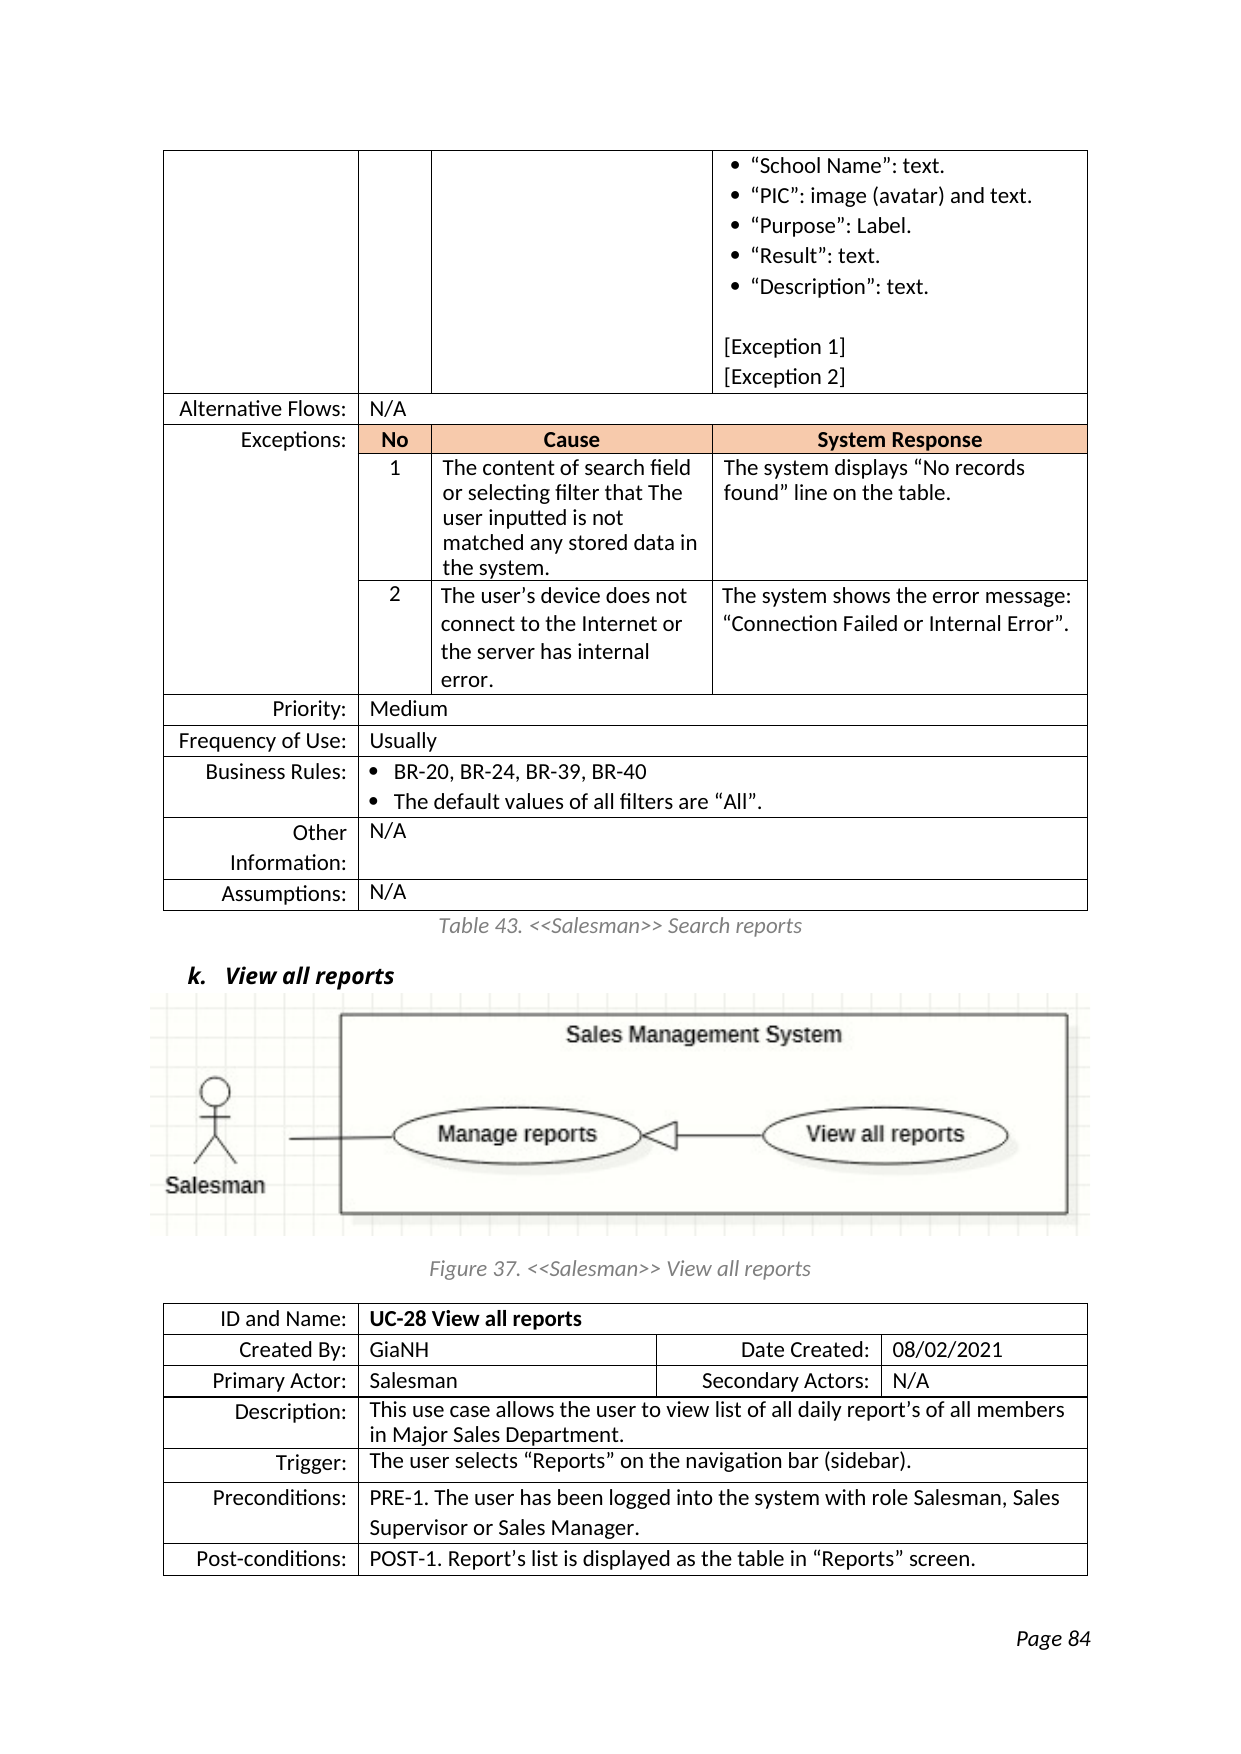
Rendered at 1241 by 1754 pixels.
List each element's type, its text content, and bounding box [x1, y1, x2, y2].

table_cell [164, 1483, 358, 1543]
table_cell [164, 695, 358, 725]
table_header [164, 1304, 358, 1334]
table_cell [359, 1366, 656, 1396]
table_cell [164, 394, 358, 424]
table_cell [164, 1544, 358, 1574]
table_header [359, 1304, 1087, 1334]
text Figure 37. <<Salesman>> View all reports [150, 1254, 1093, 1282]
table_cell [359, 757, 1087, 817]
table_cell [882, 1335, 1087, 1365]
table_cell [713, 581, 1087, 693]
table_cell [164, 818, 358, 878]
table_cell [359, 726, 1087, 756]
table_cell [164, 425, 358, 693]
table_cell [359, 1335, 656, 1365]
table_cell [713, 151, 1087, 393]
text Table 43. <<Salesman>> Search reports [150, 911, 1093, 939]
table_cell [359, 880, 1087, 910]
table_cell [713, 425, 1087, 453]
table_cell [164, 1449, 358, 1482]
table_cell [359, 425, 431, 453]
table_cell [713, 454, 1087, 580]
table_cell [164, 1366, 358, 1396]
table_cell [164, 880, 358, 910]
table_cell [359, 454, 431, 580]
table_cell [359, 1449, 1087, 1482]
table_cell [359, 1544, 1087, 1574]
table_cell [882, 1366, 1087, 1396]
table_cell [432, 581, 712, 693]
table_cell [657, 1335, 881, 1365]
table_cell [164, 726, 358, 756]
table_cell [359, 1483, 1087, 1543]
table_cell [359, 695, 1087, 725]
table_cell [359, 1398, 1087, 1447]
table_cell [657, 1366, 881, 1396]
picture [150, 993, 1091, 1236]
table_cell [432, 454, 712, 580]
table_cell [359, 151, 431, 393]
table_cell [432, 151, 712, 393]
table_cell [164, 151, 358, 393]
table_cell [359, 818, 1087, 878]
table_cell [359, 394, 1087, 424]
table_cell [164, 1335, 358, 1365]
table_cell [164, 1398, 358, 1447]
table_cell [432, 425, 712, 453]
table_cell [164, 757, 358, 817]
subtitle View all reports [187, 959, 1093, 991]
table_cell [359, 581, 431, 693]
